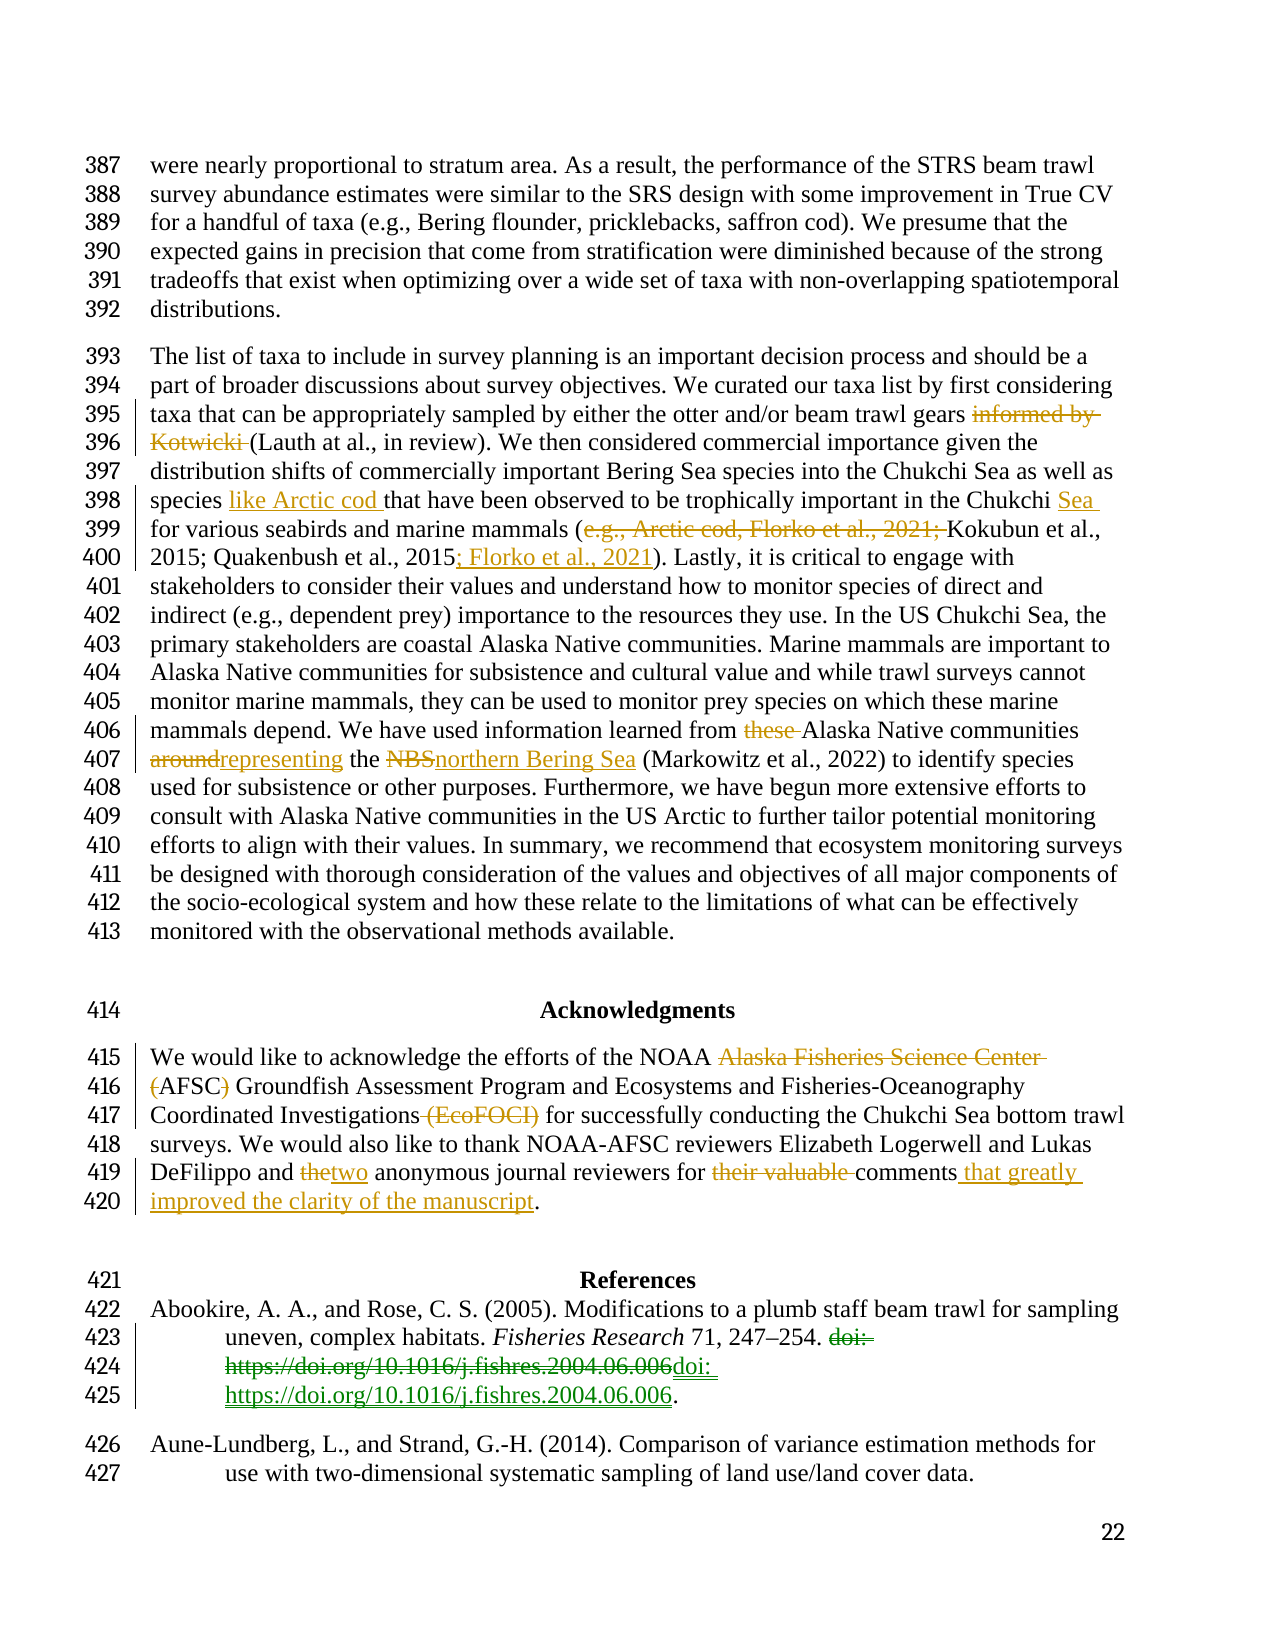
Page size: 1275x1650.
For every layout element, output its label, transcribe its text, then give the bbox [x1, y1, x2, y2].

text We would like to acknowledge the efforts of the NOAA AFSC Groundfish Assessment Program and Ecosystems and Fisheries-Oceanography Coordinated Investigations for successfully conducting the Chukchi Sea bottom trawl surveys. We would also like to thank NOAA-AFSC reviewers Elizabeth Logerwell and Lukas DeFilippo and anonymous journal reviewers for comments. [150, 1042, 1125, 1215]
text The list of taxa to include in survey planning is an important decision process and should be a part of broader discussions about survey objectives. We curated our taxa list by first considering taxa that can be appropriately sampled by either the otter and/or beam trawl gears (Lauth at al., in review). We then considered commercial importance given the distribution shifts of commercially important Bering Sea species into the Chukchi Sea as well as species that have been observed to be trophically important in the Chukchi for various seabirds and marine mammals (Kokubun et al., 2015; Quakenbush et al., 2015). Lastly, it is critical to engage with stakeholders to consider their values and understand how to monitor species of direct and indirect (e.g., dependent prey) importance to the resources they use. In the US Chukchi Sea, the primary stakeholders are coastal Alaska Native communities. Marine mammals are important to Alaska Native communities for subsistence and cultural value and while trawl surveys cannot monitor marine mammals, they can be used to monitor prey species on which these marine mammals depend. We have used information learned from Alaska Native communities the (Markowitz et al., 2022) to identify species used for subsistence or other purposes. Furthermore, we have begun more extensive efforts to consult with Alaska Native communities in the US Arctic to further tailor potential monitoring efforts to align with their values. In summary, we recommend that ecosystem monitoring surveys be designed with thorough consideration of the values and objectives of all major components of the socio-ecological system and how these relate to the limitations of what can be effectively monitored with the observational methods available. [150, 341, 1125, 945]
subtitle References [150, 1265, 1125, 1294]
text Abookire, A. A., and Rose, C. S. (2005). Modifications to a plumb staff beam trawl for sampling uneven, complex habitats. Fisheries Research 71, 247–254. . [150, 1294, 1125, 1409]
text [150, 150, 1125, 322]
subtitle Acknowledgments [150, 995, 1125, 1024]
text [150, 1429, 1125, 1487]
